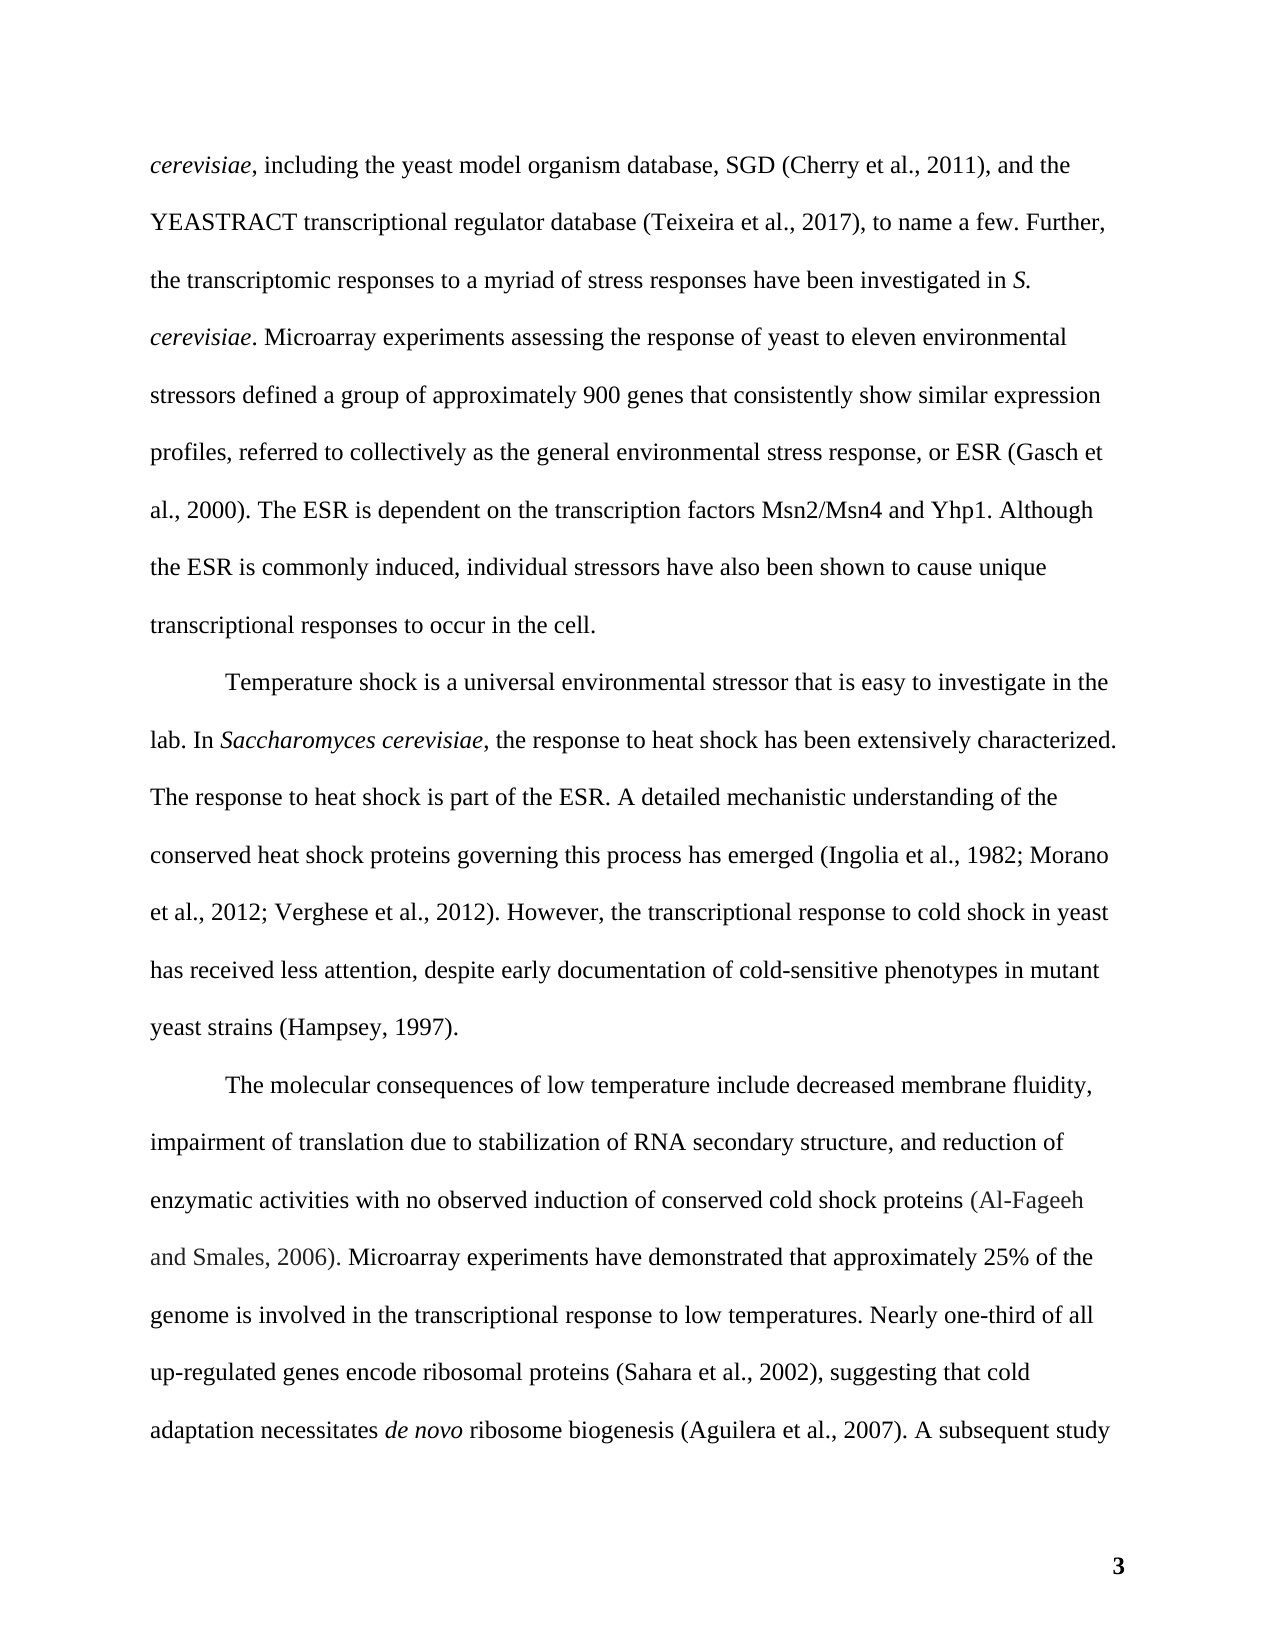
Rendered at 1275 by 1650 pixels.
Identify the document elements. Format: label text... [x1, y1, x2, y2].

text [150, 1070, 1125, 1444]
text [150, 150, 1125, 639]
text Temperature shock is a universal environmental stressor that is easy to investigate in the lab. In Saccharomyces cerevisiae, the response to heat shock has been extensively characterized. The response to heat shock is part of the ESR. A detailed mechanistic understanding of the conserved heat shock proteins governing this process has emerged (Ingolia et al., 1982; Morano et al., 2012; Verghese et al., 2012). However, the transcriptional response to cold shock in yeast has received less attention, despite early documentation of cold-sensitive phenotypes in mutant yeast strains (Hampsey, 1997). [150, 667, 1125, 1041]
